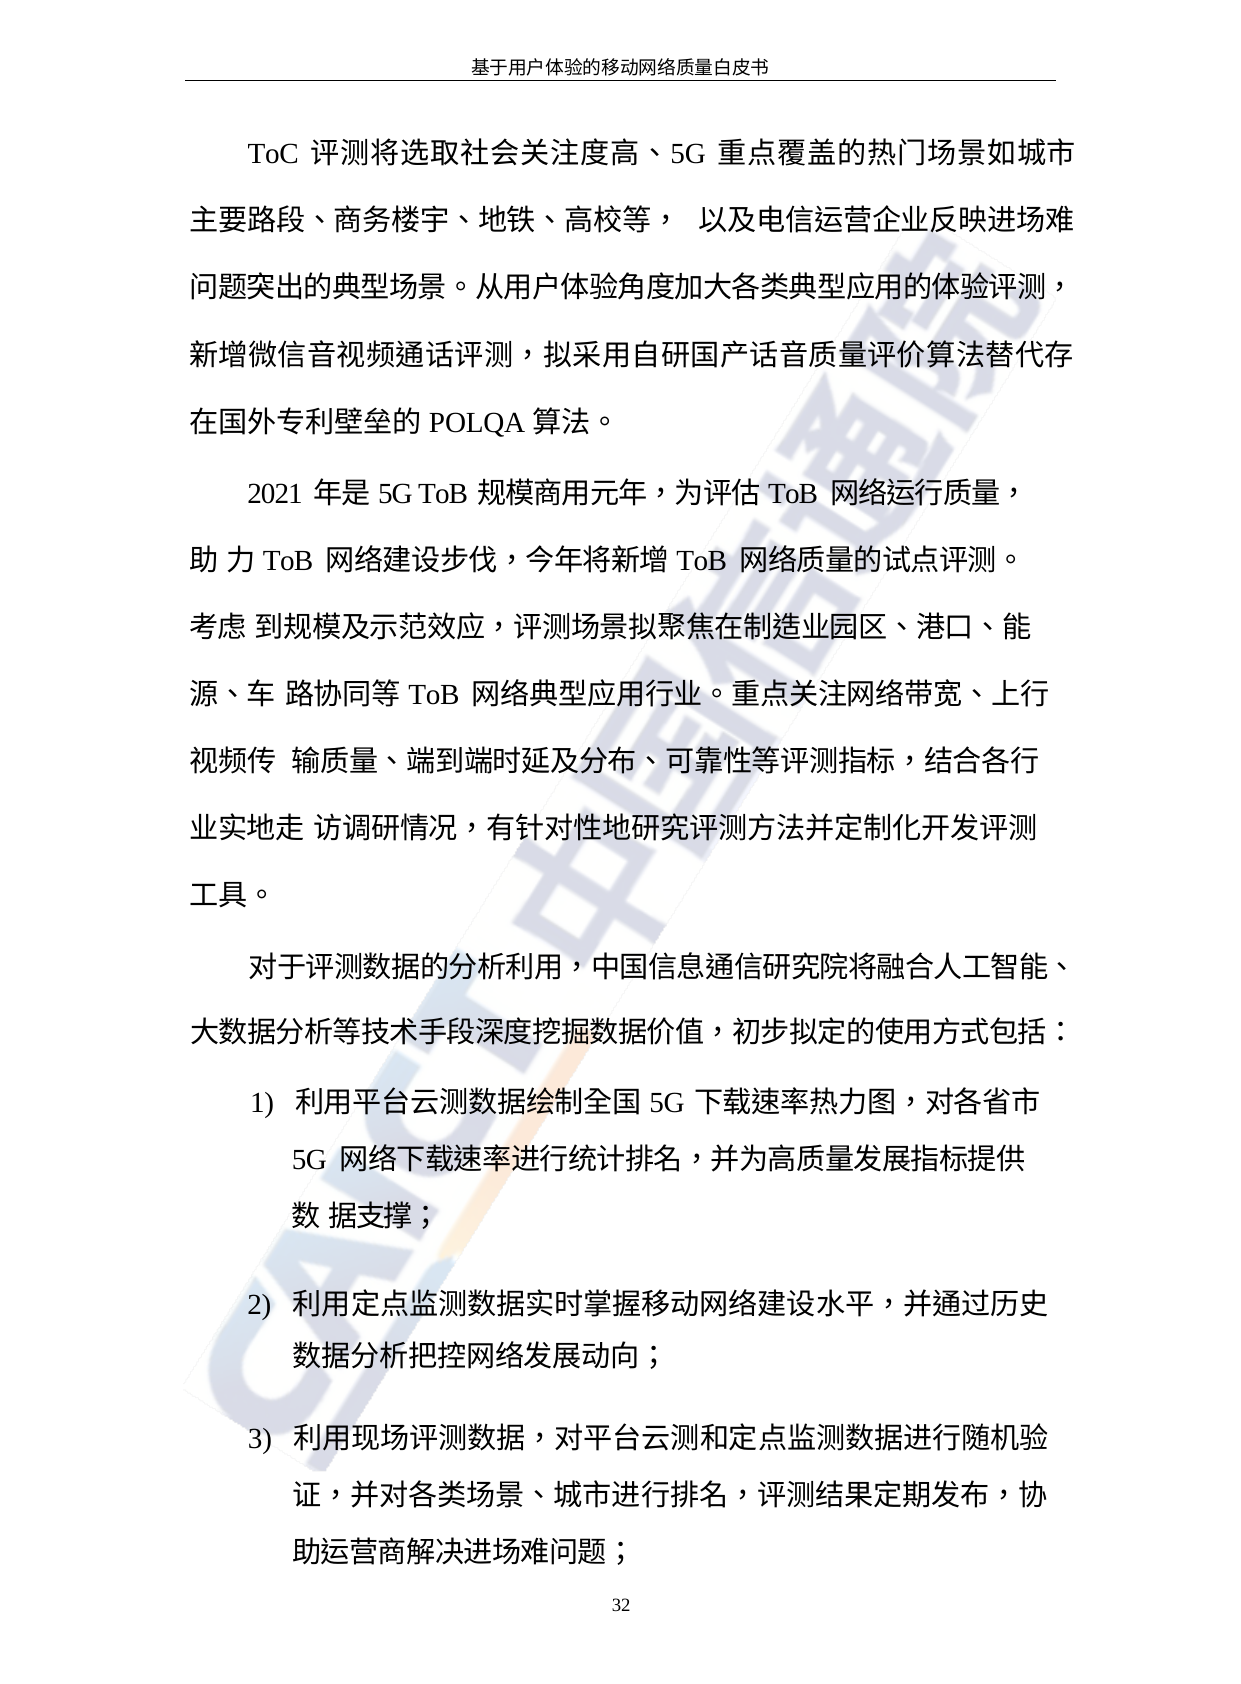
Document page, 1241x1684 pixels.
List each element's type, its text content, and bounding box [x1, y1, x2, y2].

text 3) 利用现场评测数据，对平台云测和定点监测数据进行随机验 证，并对各类场景、城市进行排名，评测结果定期发布，协 助运营商解决进场难问题； [248, 1418, 1049, 1571]
text 对于评测数据的分析利用，中国信息通信研究院将融合人工智能、 大数据分析等技术手段深度挖掘数据价值，初步拟定的使用方式包括： [190, 946, 1077, 1051]
text ToC 评测将选取社会关注度高、5G 重点覆盖的热门场景如城市 主要路段、商务楼宇、地铁、高校等， 以及电信运营企业反映进场难 问题突出的典型场景。从用户体验角度加大各类典型应用的体验评测， 新增微信音视频通话评测，拟采用自研国产话音质量评价算法替代存 在国外专利壁垒的 POLQA 算法。 [189, 132, 1076, 441]
picture [183, 210, 1057, 1473]
text 1) 利用平台云测数据绘制全国 5G 下载速率热力图，对各省市 5G 网络下载速率进行统计排名，并为高质量发展指标提供数 据支撑； [250, 1081, 1053, 1235]
text 2021 年是 5G ToB 规模商用元年，为评估 ToB 网络运行质量，助 力 ToB 网络建设步伐，今年将新增 ToB 网络质量的试点评测。考虑 到规模及示范效应，评测场景拟聚焦在制造业园区、港口、能源、车 路协同等 ToB 网络典型应用行业。重点关注网络带宽、上行视频传 输质量、端到端时延及分布、可靠性等评测指标，结合各行业实地走 访调研情况，有针对性地研究评测方法并定制化开发评测工具。 [189, 472, 1053, 914]
text 2) 利用定点监测数据实时掌握移动网络建设水平，并通过历史 数据分析把控网络发展动向； [247, 1283, 1049, 1375]
